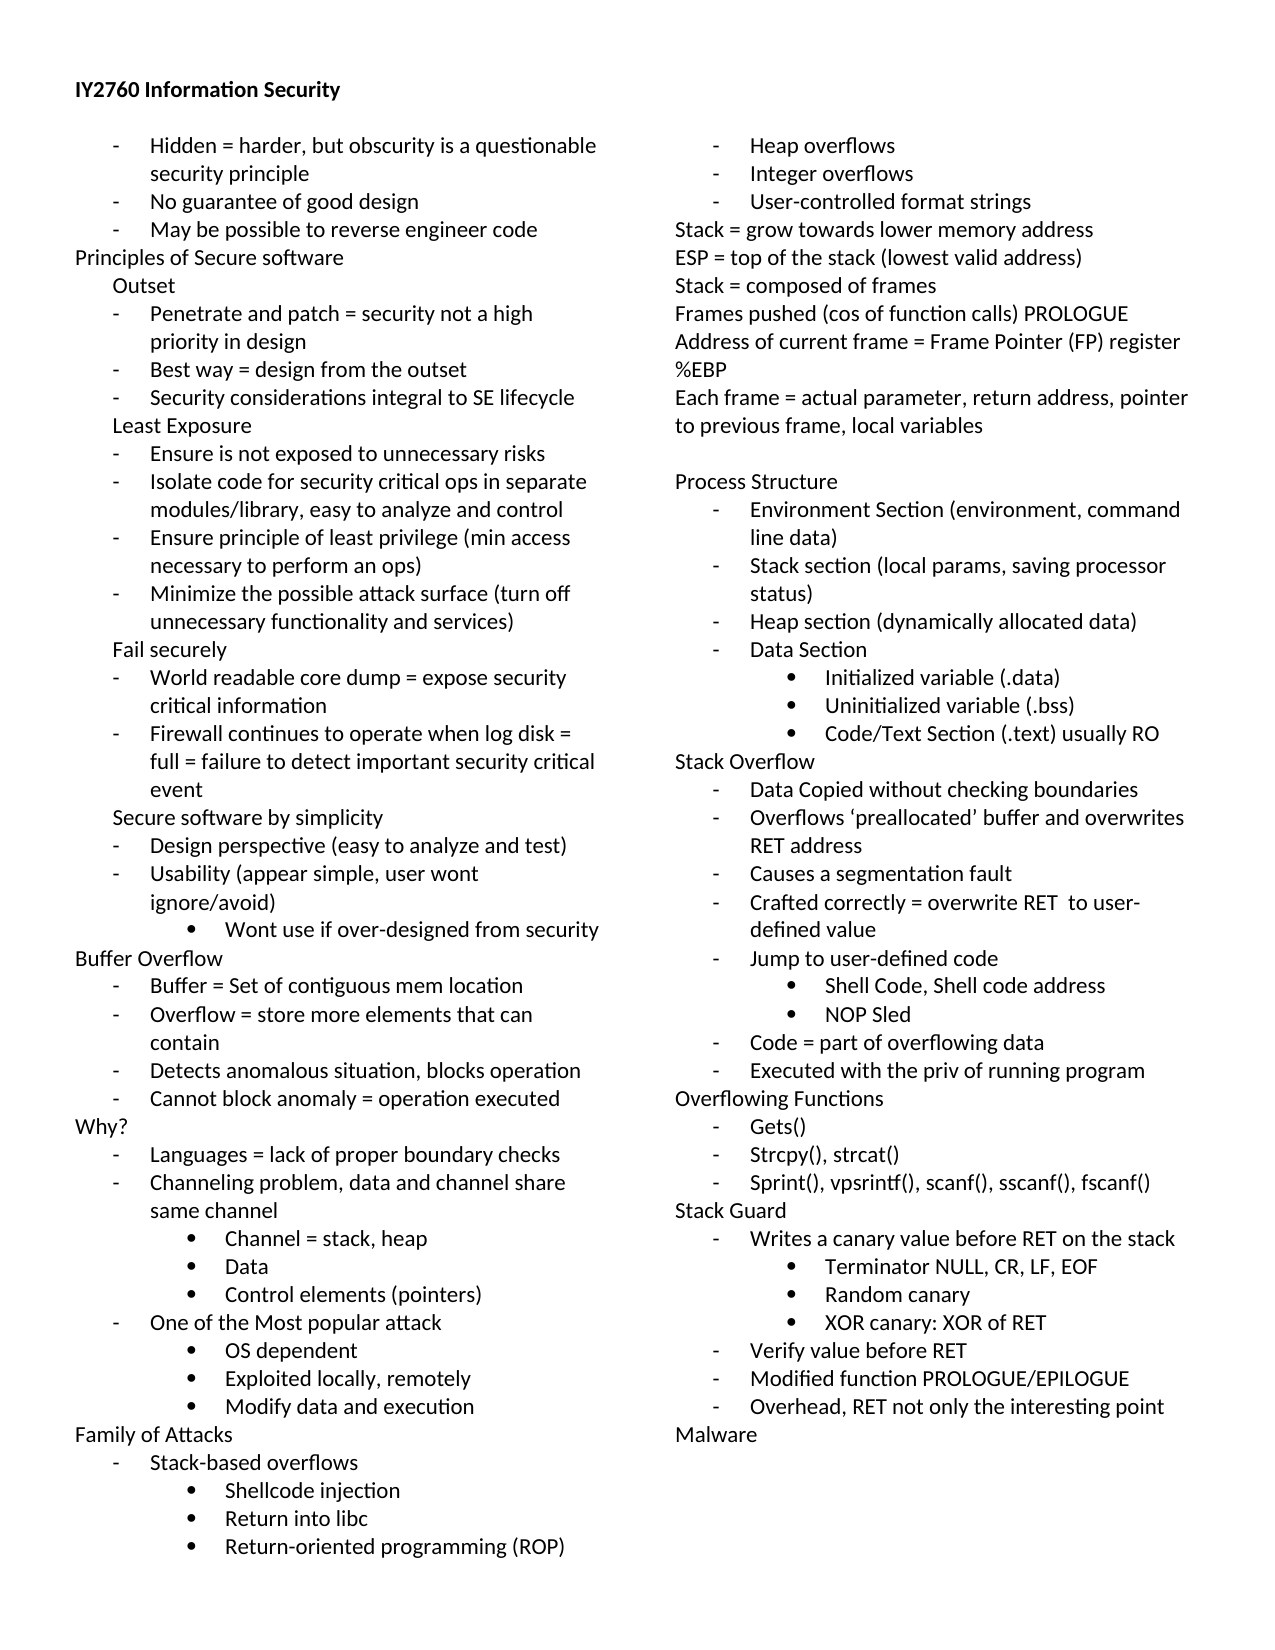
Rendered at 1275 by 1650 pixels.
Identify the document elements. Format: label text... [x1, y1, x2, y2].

list Shellcode injection [187, 1476, 600, 1504]
text Buffer Overflow [75, 944, 600, 972]
list Stack-based overflows [112, 1448, 600, 1476]
list Executed with the priv of running program [712, 1056, 1200, 1084]
list Hidden = harder, but obscurity is a questionable security principle [112, 131, 600, 187]
list Channeling problem, data and channel share same channel [112, 1168, 600, 1224]
list Best way = design from the outset [112, 355, 600, 383]
list Initialized variable (.data) [787, 663, 1200, 691]
list Firewall continues to operate when log disk = full = failure to detect important security critical event [112, 719, 600, 803]
list Exploited locally, remotely [187, 1364, 600, 1392]
list User-controlled format strings [712, 187, 1200, 215]
text ESP = top of the stack (lowest valid address) [675, 243, 1200, 271]
list Crafted correctly = overwrite RET to user-defined value [712, 888, 1200, 944]
list Terminator NULL, CR, LF, EOF [787, 1252, 1200, 1280]
list Heap overflows [712, 131, 1200, 159]
list Environment Section (environment, command line data) [712, 495, 1200, 551]
list Design perspective (easy to analyze and test) [112, 832, 600, 859]
list Cannot block anomaly = operation executed [112, 1084, 600, 1112]
list Uninitialized variable (.bss) [787, 691, 1200, 719]
list Code = part of overflowing data [712, 1028, 1200, 1056]
list Penetrate and patch = security not a high priority in design [112, 299, 600, 355]
list Strcpy(), strcat() [712, 1140, 1200, 1168]
list Modified function PROLOGUE/EPILOGUE [712, 1364, 1200, 1392]
text Each frame = actual parameter, return address, pointer to previous frame, local variables [675, 383, 1200, 439]
list Return into libc [187, 1504, 600, 1532]
list Wont use if over-designed from security [187, 916, 600, 944]
list Isolate code for security critical ops in separate modules/library, easy to analyze and control [112, 467, 600, 523]
list Return-oriented programming (ROP) [187, 1532, 600, 1560]
list May be possible to reverse engineer code [112, 215, 600, 243]
text Family of Attacks [75, 1420, 600, 1448]
text Outset [75, 271, 600, 299]
list Languages = lack of proper boundary checks [112, 1140, 600, 1168]
text Stack Overflow [675, 747, 1200, 776]
list OS dependent [187, 1336, 600, 1364]
text Least Exposure [112, 411, 600, 439]
list Ensure principle of least privilege (min access necessary to perform an ops) [112, 523, 600, 579]
text Frames pushed (cos of function calls) PROLOGUE [675, 299, 1200, 327]
list No guarantee of good design [112, 187, 600, 215]
text Principles of Secure software [75, 243, 600, 271]
text Overflowing Functions [675, 1084, 1200, 1112]
text Fail securely [112, 635, 600, 663]
list NOP Sled [787, 1000, 1200, 1028]
list Shell Code, Shell code address [787, 972, 1200, 1000]
text Secure software by simplicity [112, 803, 600, 832]
list Overhead, RET not only the interesting point [712, 1392, 1200, 1420]
list Random canary [787, 1280, 1200, 1308]
text Stack = grow towards lower memory address [675, 215, 1200, 243]
list Minimize the possible attack surface (turn off unnecessary functionality and services) [112, 579, 600, 635]
list Data [187, 1252, 600, 1280]
text Process Structure [675, 467, 1200, 495]
text Stack = composed of frames [675, 271, 1200, 299]
list Channel = stack, heap [187, 1224, 600, 1252]
text Why? [75, 1112, 600, 1140]
list Jump to user-defined code [712, 944, 1200, 972]
list Usability (appear simple, user wont ignore/avoid) [112, 859, 600, 916]
list Gets() [712, 1112, 1200, 1140]
list Security considerations integral to SE lifecycle [112, 383, 600, 411]
text Malware [675, 1420, 1200, 1448]
text Stack Guard [675, 1196, 1200, 1224]
list World readable core dump = expose security critical information [112, 663, 600, 719]
list Detects anomalous situation, blocks operation [112, 1056, 600, 1084]
list Overflow = store more elements that can contain [112, 1000, 600, 1056]
list Verify value before RET [712, 1336, 1200, 1364]
list Sprint(), vpsrintf(), scanf(), sscanf(), fscanf() [712, 1168, 1200, 1196]
text Address of current frame = Frame Pointer (FP) register %EBP [675, 327, 1200, 383]
list Causes a segmentation fault [712, 859, 1200, 888]
list Data Section [712, 635, 1200, 663]
list Ensure is not exposed to unnecessary risks [112, 439, 600, 467]
list Buffer = Set of contiguous mem location [112, 972, 600, 1000]
list One of the Most popular attack [112, 1308, 600, 1336]
list Writes a canary value before RET on the stack [712, 1224, 1200, 1252]
list Code/Text Section (.text) usually RO [787, 719, 1200, 747]
list Stack section (local params, saving processor status) [712, 551, 1200, 607]
list XOR canary: XOR of RET [787, 1308, 1200, 1336]
list Overflows ‘preallocated’ buffer and overwrites RET address [712, 803, 1200, 859]
list Heap section (dynamically allocated data) [712, 607, 1200, 635]
list Control elements (pointers) [187, 1280, 600, 1308]
list Integer overflows [712, 159, 1200, 187]
list Modify data and execution [187, 1392, 600, 1420]
list Data Copied without checking boundaries [712, 776, 1200, 803]
